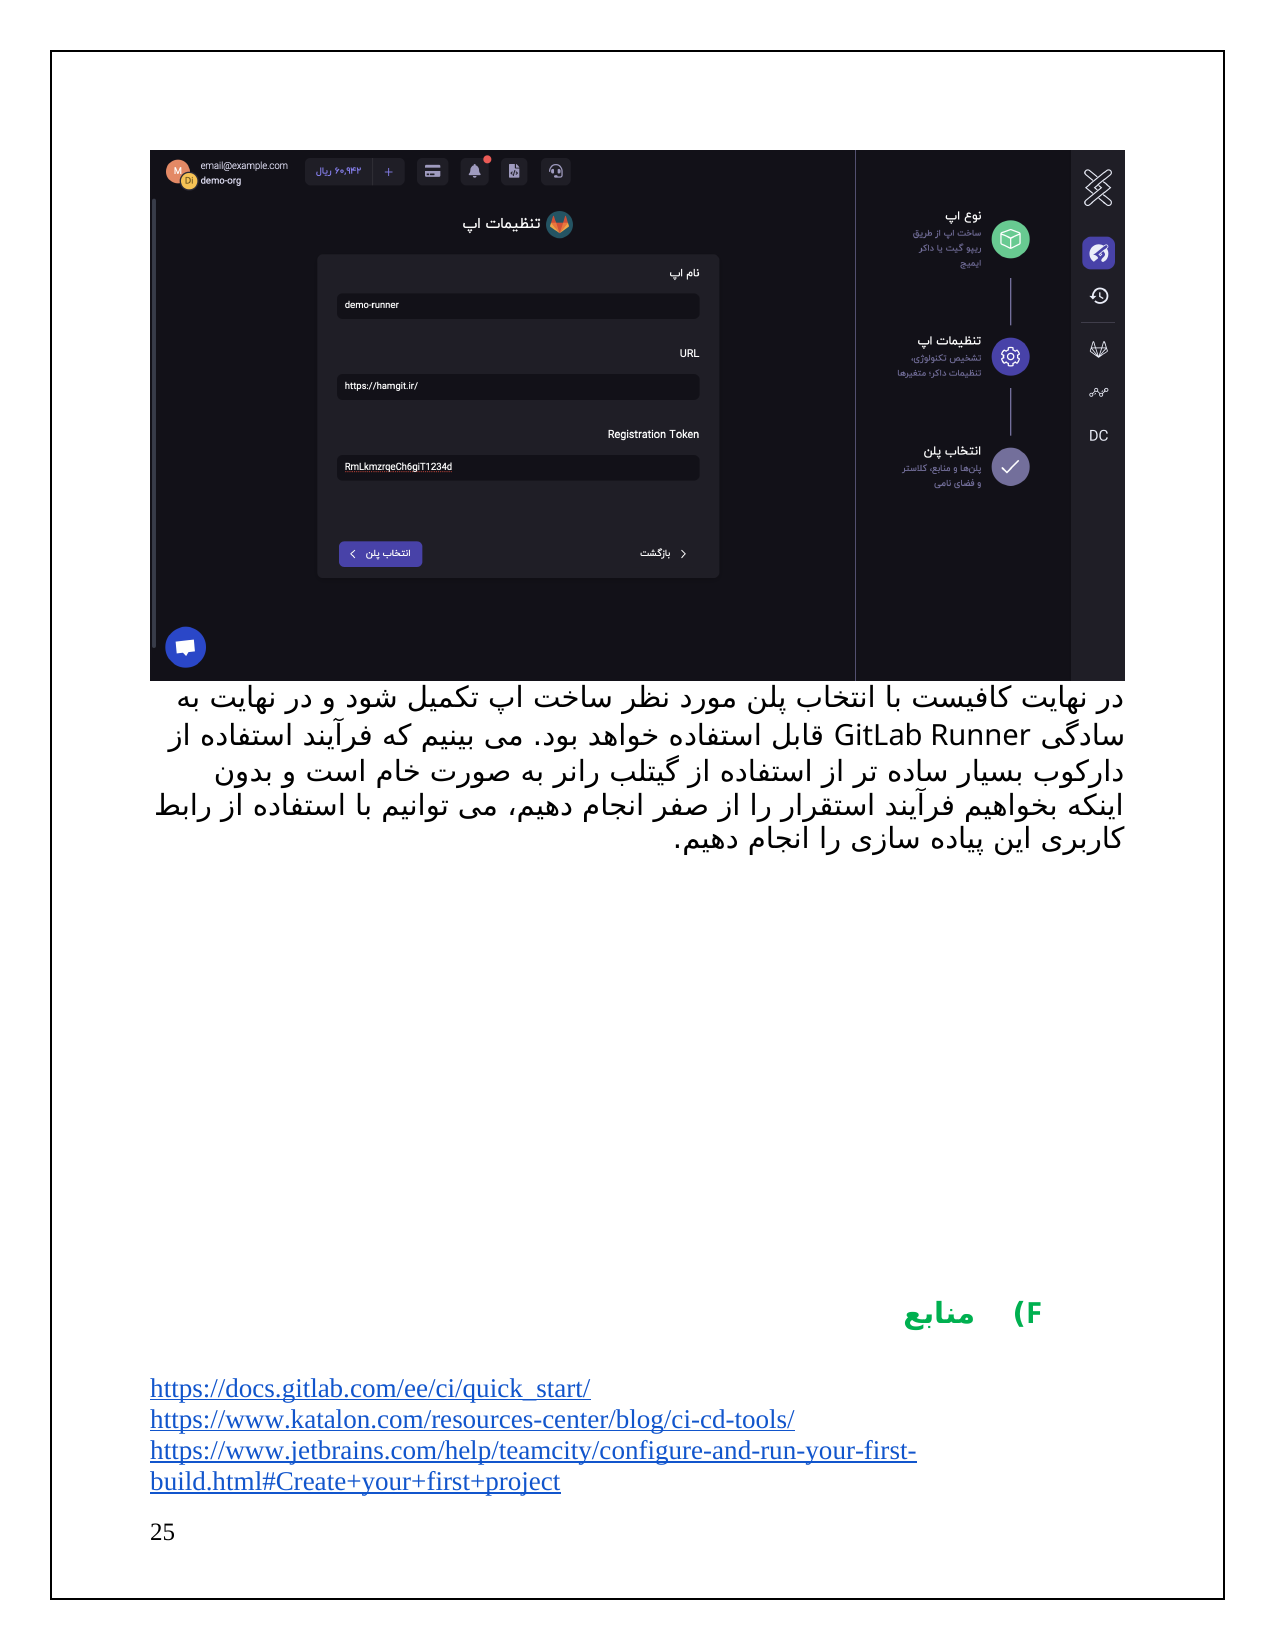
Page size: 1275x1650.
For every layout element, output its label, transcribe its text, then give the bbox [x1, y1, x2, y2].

list منابع [150, 1292, 1012, 1332]
text در نهایت کافیست با انتخاب پلن مورد نظر ساخت اپ تکمیل شود و در نهایت به سادگی GitLab Runner قابل استفاده خواهد بود. می بینیم که فرآیند استفاده از دارکوب بسیار ساده تر از استفاده از گیتلب رانر به صورت خام است و بدون اینکه بخواهیم فرآیند استقرار را از صفر انجام دهیم، می توانیم با استفاده از رابط کاربری این پیاده سازی را انجام دهیم. [150, 681, 1125, 856]
text https://www.katalon.com/resources-center/blog/ci-cd-tools/ [150, 1403, 1125, 1434]
text https://docs.gitlab.com/ee/ci/quick_start/ [150, 1372, 1125, 1403]
picture [150, 150, 1125, 681]
text https://www.jetbrains.com/help/teamcity/configure-and-run-your-first-build.html#Create+your+first+project [150, 1434, 1125, 1496]
